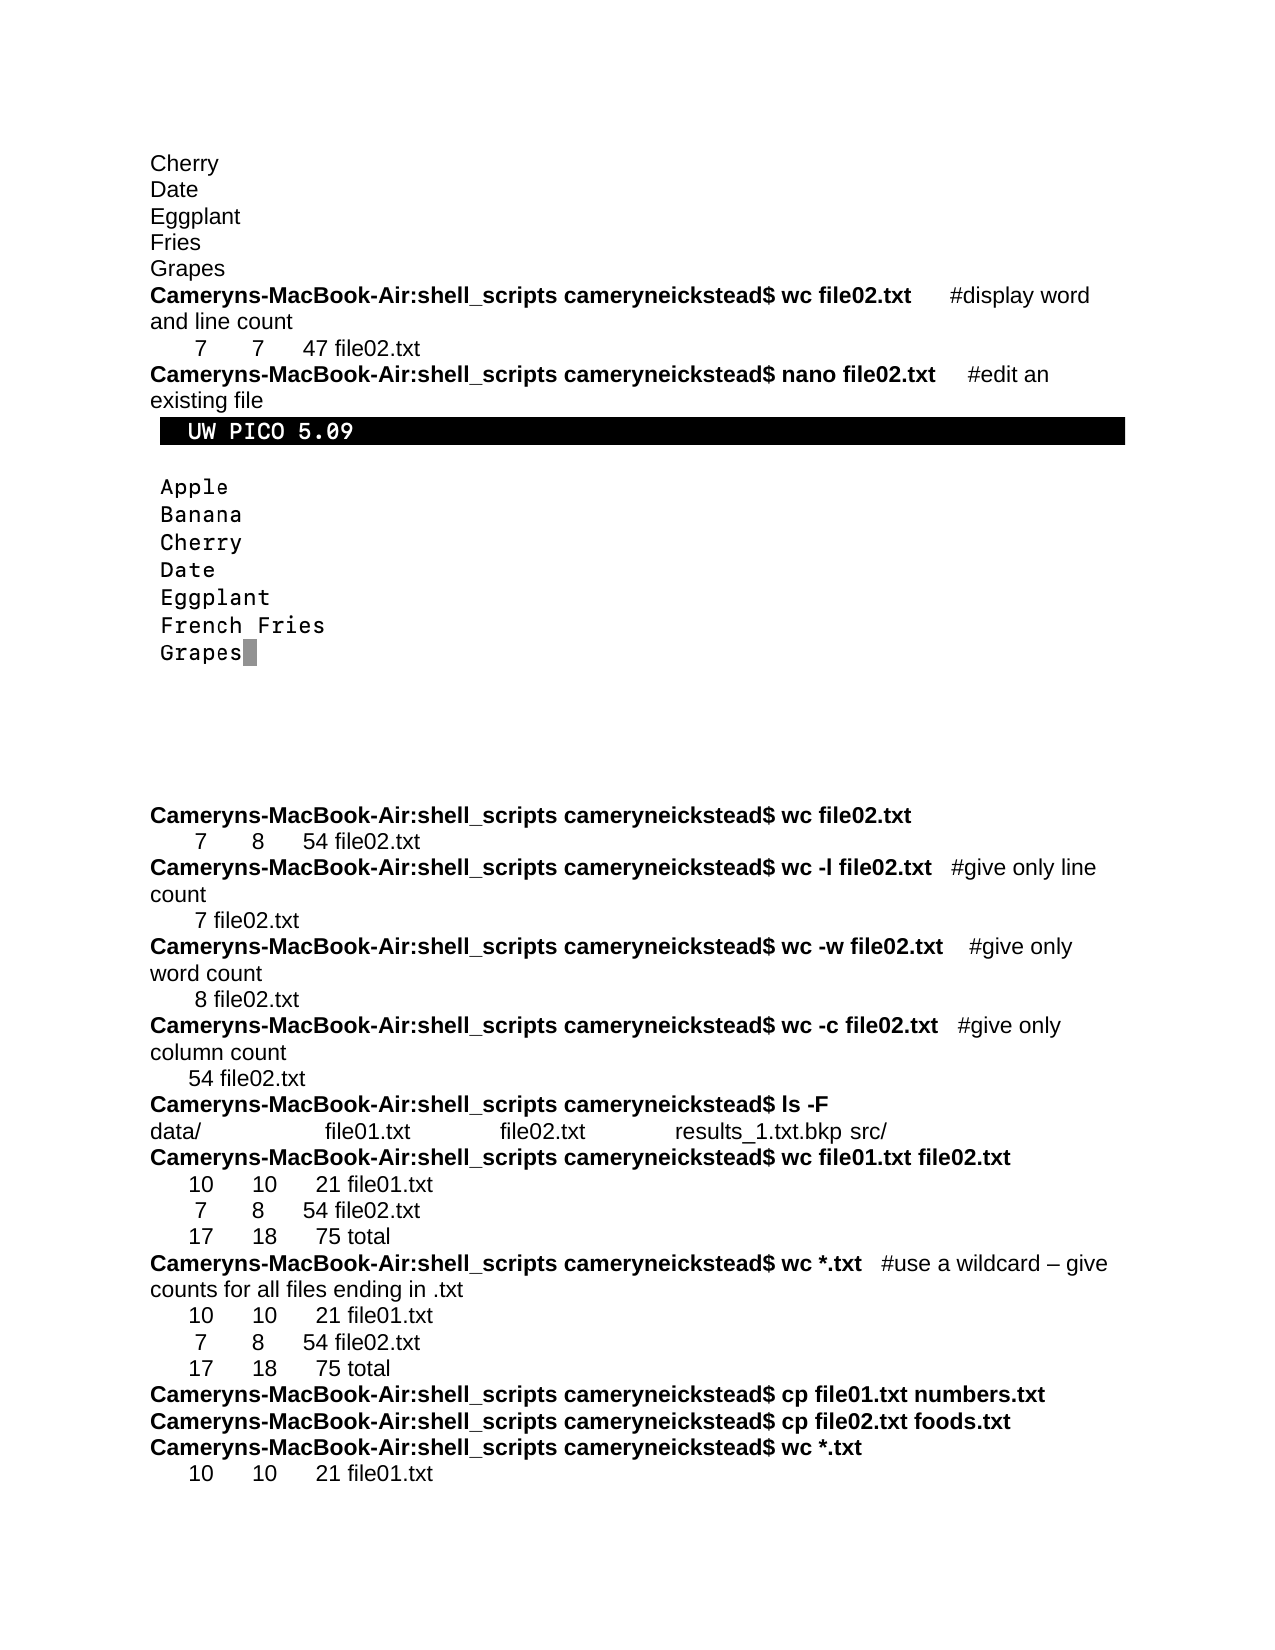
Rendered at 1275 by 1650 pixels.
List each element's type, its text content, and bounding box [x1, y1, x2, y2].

text 10 10 21 file01.txt [150, 1460, 1125, 1487]
text Cameryns-MacBook-Air:shell_scripts cameryneickstead$ nano file02.txt #edit an existing file [150, 361, 1125, 413]
text Cameryns-MacBook-Air:shell_scripts cameryneickstead$ wc *.txt [150, 1434, 1125, 1460]
text Cherry [150, 150, 1125, 176]
text 10 10 21 file01.txt [150, 1302, 1125, 1329]
text Cameryns-MacBook-Air:shell_scripts cameryneickstead$ wc file02.txt [150, 802, 1125, 828]
text 7 7 47 file02.txt [150, 334, 1125, 361]
text Cameryns-MacBook-Air:shell_scripts cameryneickstead$ cp file02.txt foods.txt [150, 1408, 1125, 1434]
picture [150, 413, 1125, 802]
text Cameryns-MacBook-Air:shell_scripts cameryneickstead$ wc file01.txt file02.txt [150, 1144, 1125, 1171]
text Eggplant [150, 203, 1125, 229]
text Cameryns-MacBook-Air:shell_scripts cameryneickstead$ wc -l file02.txt #give only line count [150, 854, 1125, 907]
text Cameryns-MacBook-Air:shell_scripts cameryneickstead$ wc *.txt #use a wildcard – give counts for all files ending in .txt [150, 1249, 1125, 1302]
text 54 file02.txt [150, 1065, 1125, 1091]
text 17 18 75 total [150, 1223, 1125, 1249]
text Cameryns-MacBook-Air:shell_scripts cameryneickstead$ wc -w file02.txt #give only word count [150, 933, 1125, 986]
text Cameryns-MacBook-Air:shell_scripts cameryneickstead$ wc file02.txt #display word and line count [150, 282, 1125, 334]
text 10 10 21 file01.txt [150, 1171, 1125, 1197]
text data/ file01.txt file02.txt results_1.txt.bkp src/ [150, 1118, 1125, 1144]
text 17 18 75 total [150, 1355, 1125, 1381]
text 7 8 54 file02.txt [150, 1329, 1125, 1355]
text Cameryns-MacBook-Air:shell_scripts cameryneickstead$ cp file01.txt numbers.txt [150, 1381, 1125, 1408]
text Fries [150, 229, 1125, 255]
text 7 8 54 file02.txt [150, 828, 1125, 854]
text Date [150, 176, 1125, 203]
text Cameryns-MacBook-Air:shell_scripts cameryneickstead$ ls -F [150, 1091, 1125, 1118]
text Cameryns-MacBook-Air:shell_scripts cameryneickstead$ wc -c file02.txt #give only column count [150, 1012, 1125, 1065]
text 7 file02.txt [150, 907, 1125, 933]
text 7 8 54 file02.txt [150, 1197, 1125, 1223]
text 8 file02.txt [150, 986, 1125, 1012]
text Grapes [150, 255, 1125, 282]
